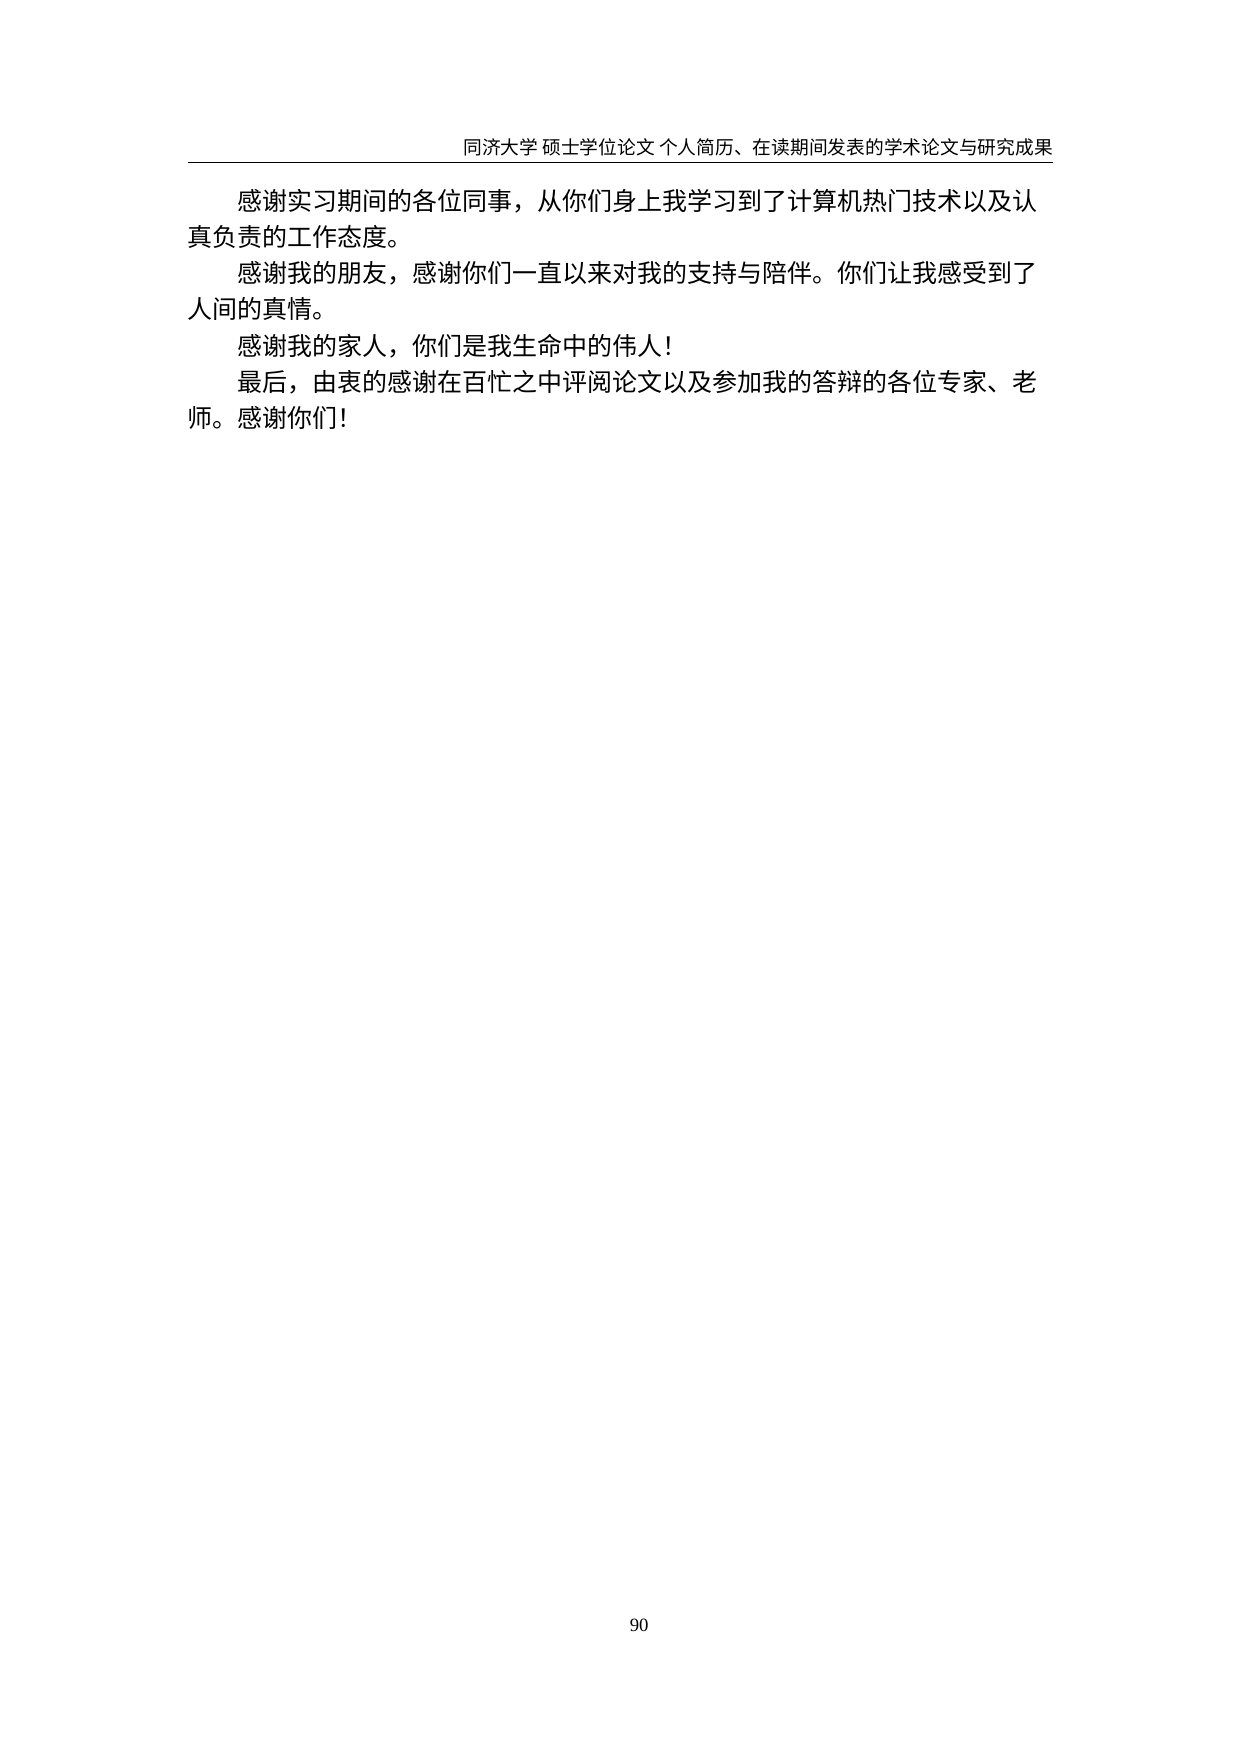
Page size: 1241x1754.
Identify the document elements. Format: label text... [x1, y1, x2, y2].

text 最后，由衷的感谢在百忙之中评阅论文以及参加我的答辩的各位专家、老师。感谢你们！ [187, 362, 1053, 435]
text 感谢我的朋友，感谢你们一直以来对我的支持与陪伴。你们让我感受到了人间的真情。 [187, 253, 1053, 326]
text 感谢我的家人，你们是我生命中的伟人！ [187, 326, 1053, 362]
text 感谢实习期间的各位同事，从你们身上我学习到了计算机热门技术以及认真负责的工作态度。 [187, 181, 1053, 253]
